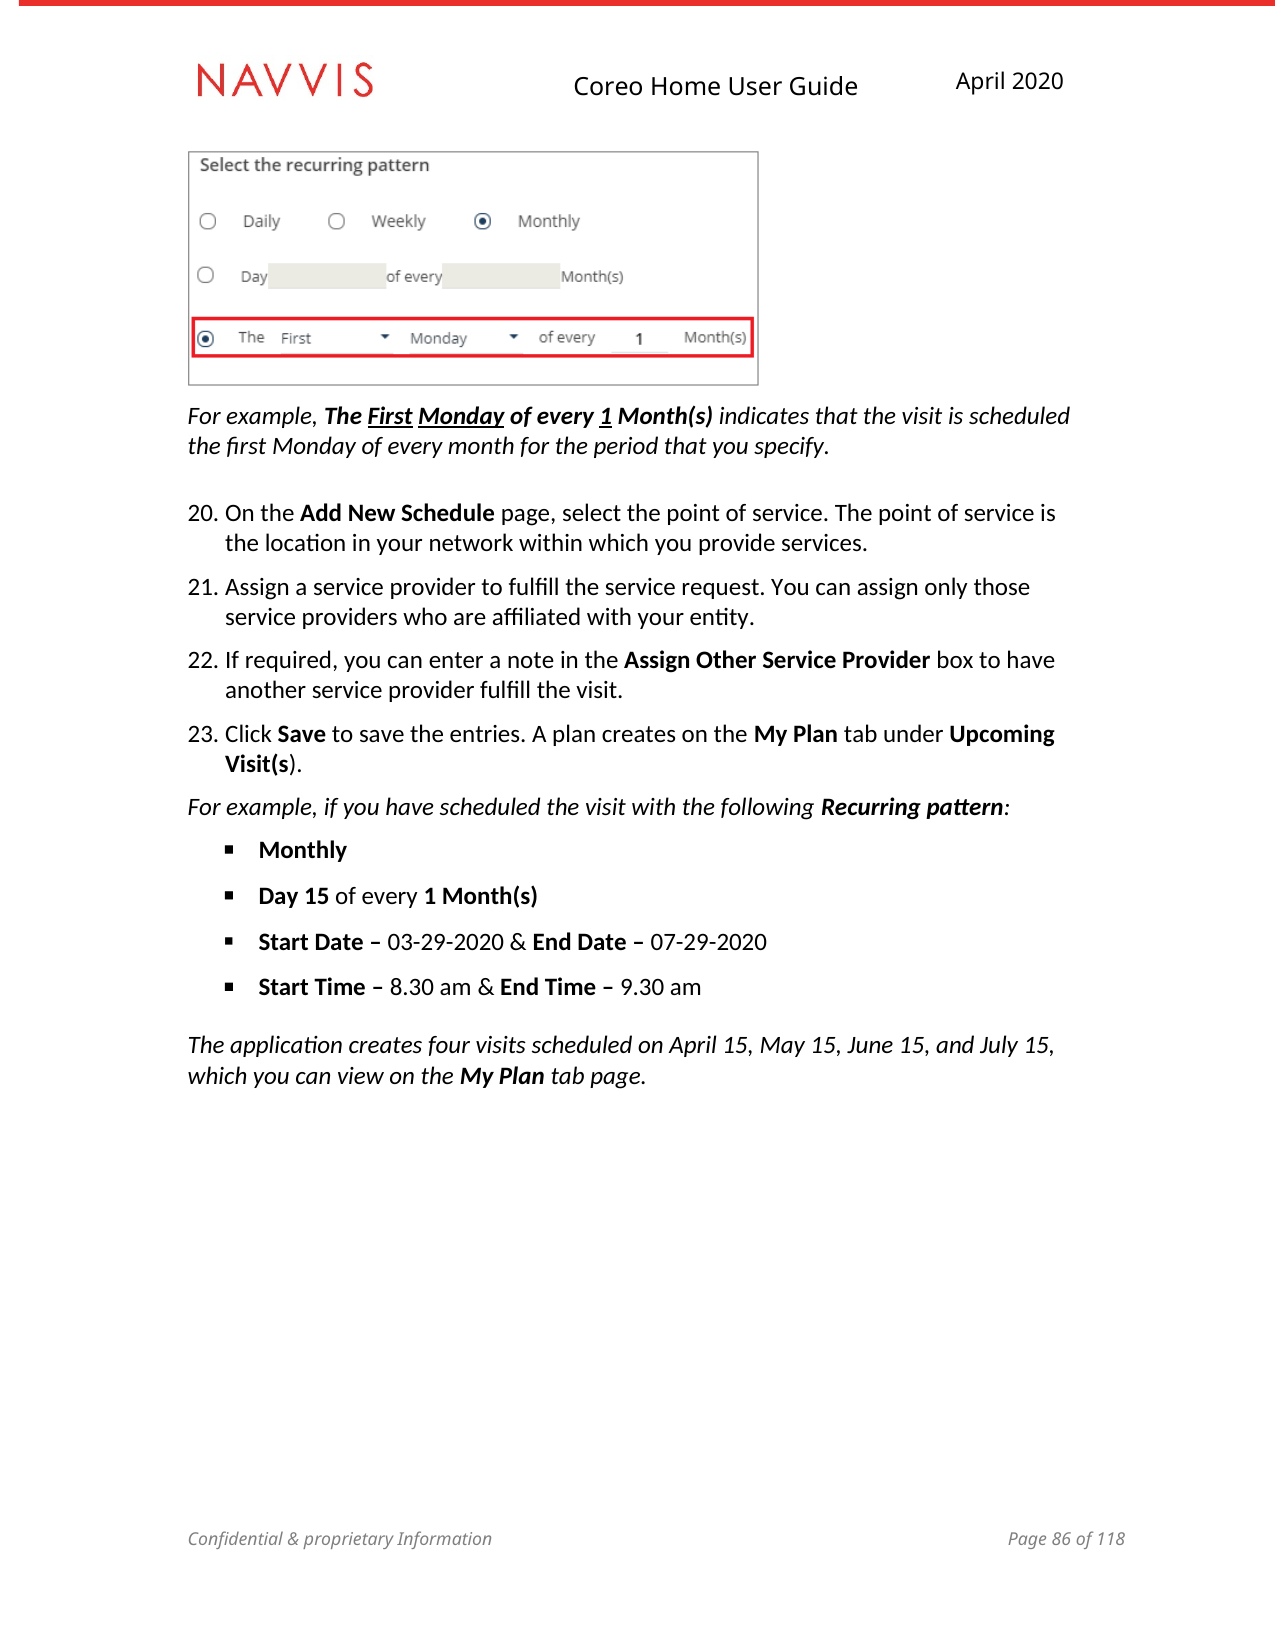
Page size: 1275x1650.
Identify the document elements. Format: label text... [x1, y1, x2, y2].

list Monthly [223, 834, 1087, 865]
list For example, if you have scheduled the visit with the following Recurring pattern: [187, 791, 1087, 822]
list Start Date – 03-29-2020 & End Date – 07-29-2020 [223, 926, 1087, 956]
list On the Add New Schedule page, select the point of service. The point of service is the location in your network within which you provide services. [187, 497, 1087, 558]
text The application creates four visits scheduled on April 15, May 15, June 15, and July 15, which you can view on the My Plan tab page. [187, 1030, 1087, 1091]
list Click Save to save the entries. A plan creates on the My Plan tab under Upcoming Visit(s). [187, 718, 1087, 779]
list Assign a service provider to fulfill the service request. You can assign only those service providers who are affiliated with your entity. [187, 571, 1087, 632]
list If required, you can enter a note in the Assign Other Service Provider box to have another service provider fulfill the visit. [187, 644, 1087, 705]
picture [187, 150, 761, 388]
list Day 15 of every 1 Month(s) [223, 880, 1087, 911]
list Start Time – 8.30 am & End Time – 9.30 am [223, 971, 1087, 1002]
text For example, The First Monday of every 1 Month(s) indicates that the visit is scheduled the first Monday of every month for the period that you specify. [187, 400, 1087, 461]
picture [187, 55, 383, 104]
